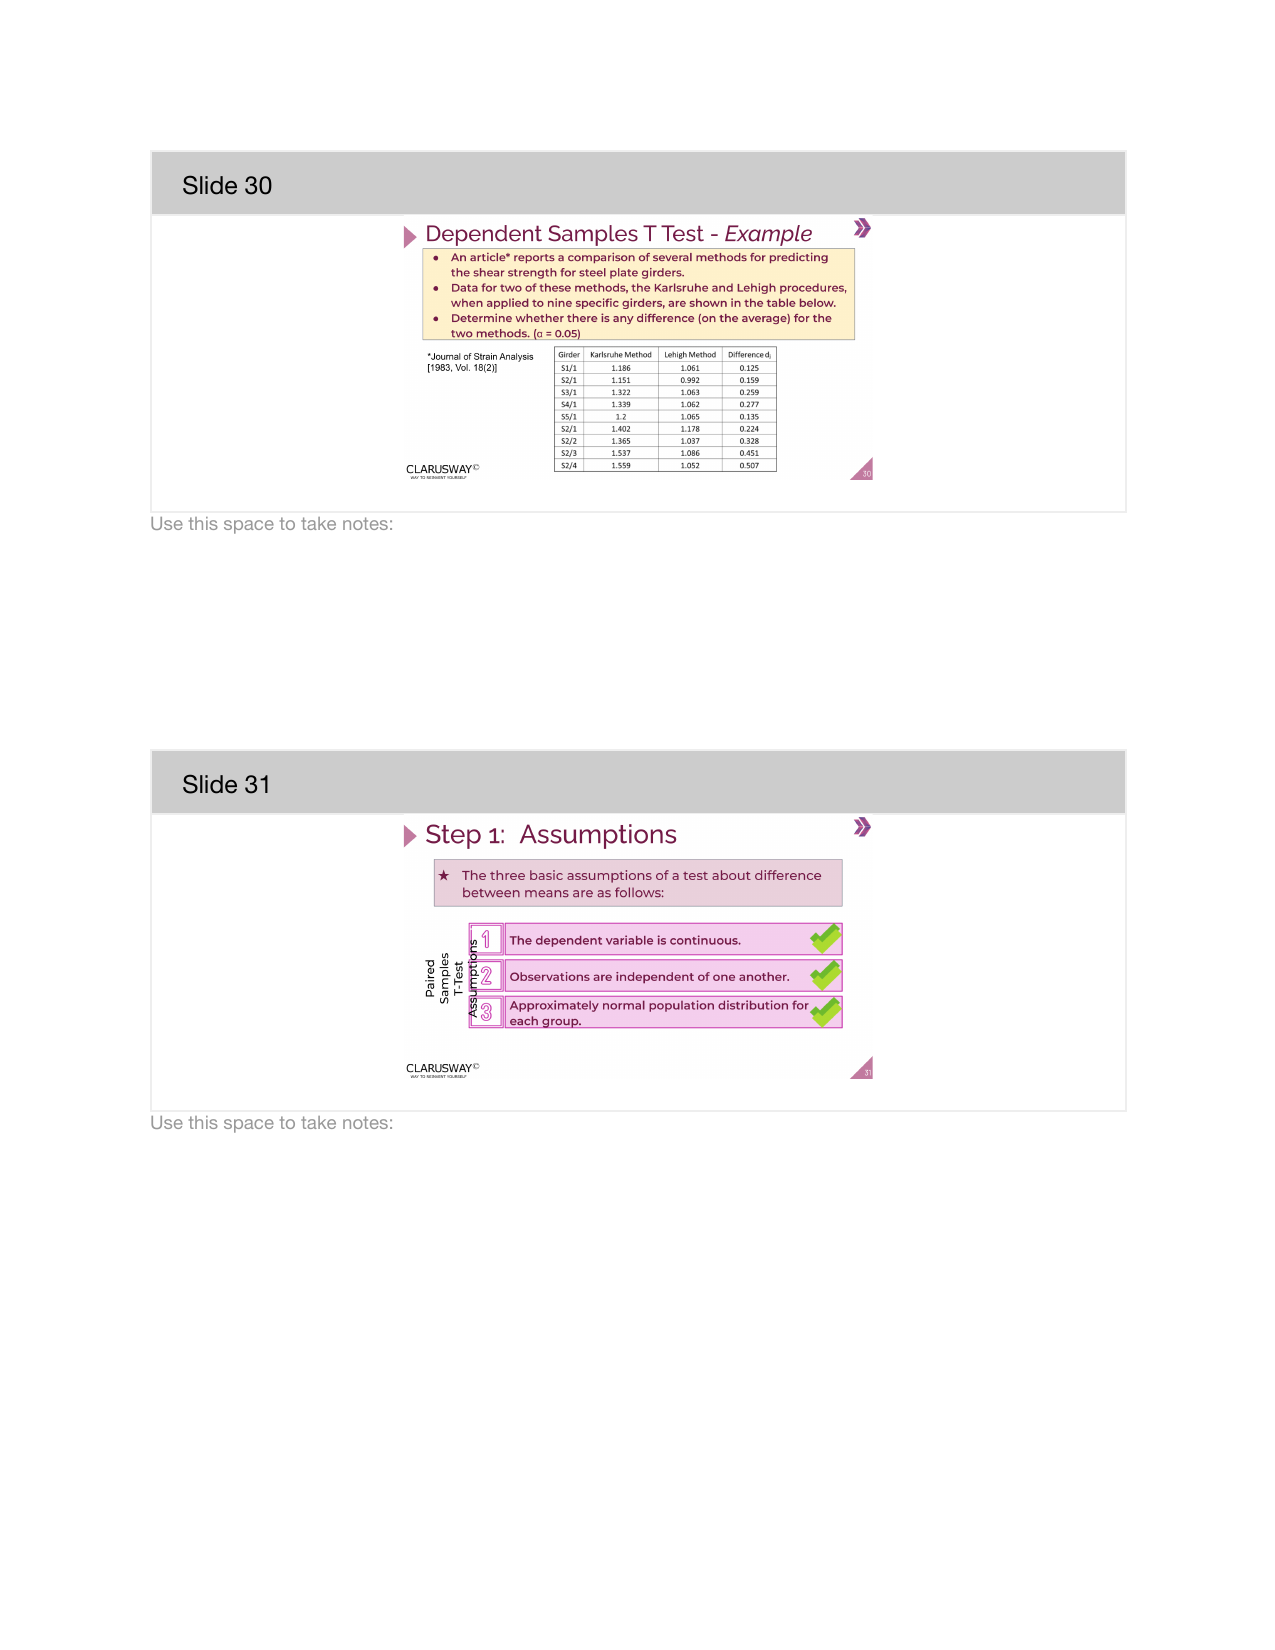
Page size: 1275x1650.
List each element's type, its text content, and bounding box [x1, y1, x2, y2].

table_header Slide 31 [152, 751, 1125, 813]
picture [403, 814, 873, 1079]
table_header Slide 30 [152, 152, 1125, 214]
text Use this space to take notes: [150, 513, 1125, 536]
text Use this space to take notes: [150, 1112, 1125, 1135]
table_cell [152, 216, 1125, 511]
table_cell [152, 815, 1125, 1110]
picture [403, 215, 873, 480]
